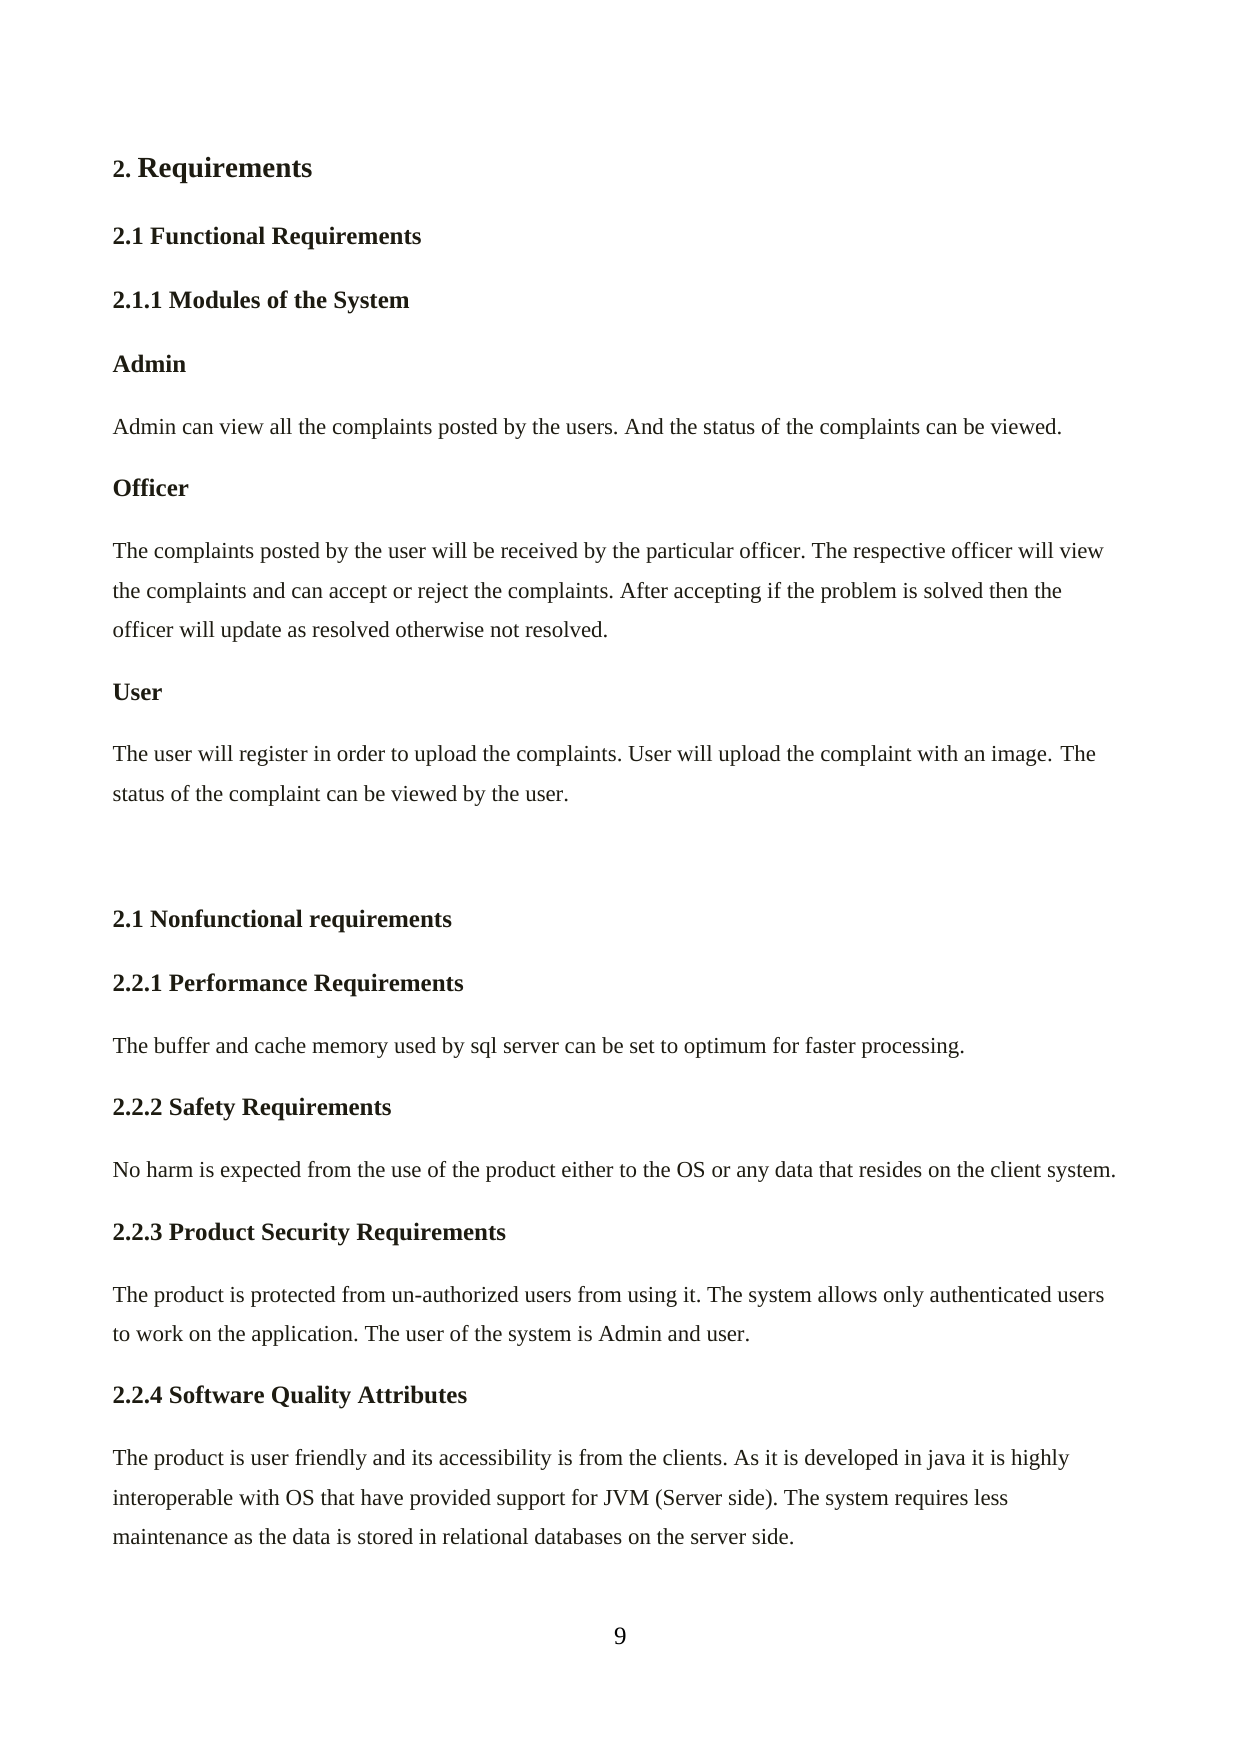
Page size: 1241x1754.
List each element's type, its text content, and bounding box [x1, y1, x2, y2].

text 2.2.4 Software Quality Attributes [112, 1381, 1128, 1409]
text 2.1 Functional Requirements [112, 221, 1128, 250]
text The product is protected from un-authorized users from using it. The system allows only authenticated users to work on the application. The user of the system is Admin and user. [112, 1281, 1128, 1347]
text 2. Requirements [112, 150, 1128, 183]
text User [112, 677, 1128, 705]
text The product is user friendly and its accessibility is from the clients. As it is developed in java it is highly interoperable with OS that have provided support for JVM (Server side). The system requires less maintenance as the data is stored in relational databases on the server side. [112, 1444, 1128, 1550]
text Admin [112, 349, 1128, 378]
text The user will register in order to upload the complaints. User will upload the complaint with an image. The status of the complaint can be viewed by the user. [112, 741, 1128, 806]
text 2.1.1 Modules of the System [112, 285, 1128, 314]
text Admin can view all the complaints posted by the users. And the status of the complaints can be viewed. [112, 413, 1128, 439]
text 2.2.3 Product Security Requirements [112, 1217, 1128, 1246]
text 2.2.1 Performance Requirements [112, 968, 1128, 997]
text The buffer and cache memory used by sql server can be set to optimum for faster processing. [112, 1032, 1128, 1058]
text No harm is expected from the use of the product either to the OS or any data that resides on the client system. [112, 1156, 1128, 1183]
text The complaints posted by the user will be received by the particular officer. The respective officer will view the complaints and can accept or reject the complaints. After accepting if the problem is solved then the officer will update as resolved otherwise not resolved. [112, 537, 1128, 643]
text 2.1 Nonfunctional requirements [112, 904, 1128, 933]
text 2.2.2 Safety Requirements [112, 1092, 1128, 1121]
text Officer [112, 473, 1128, 502]
